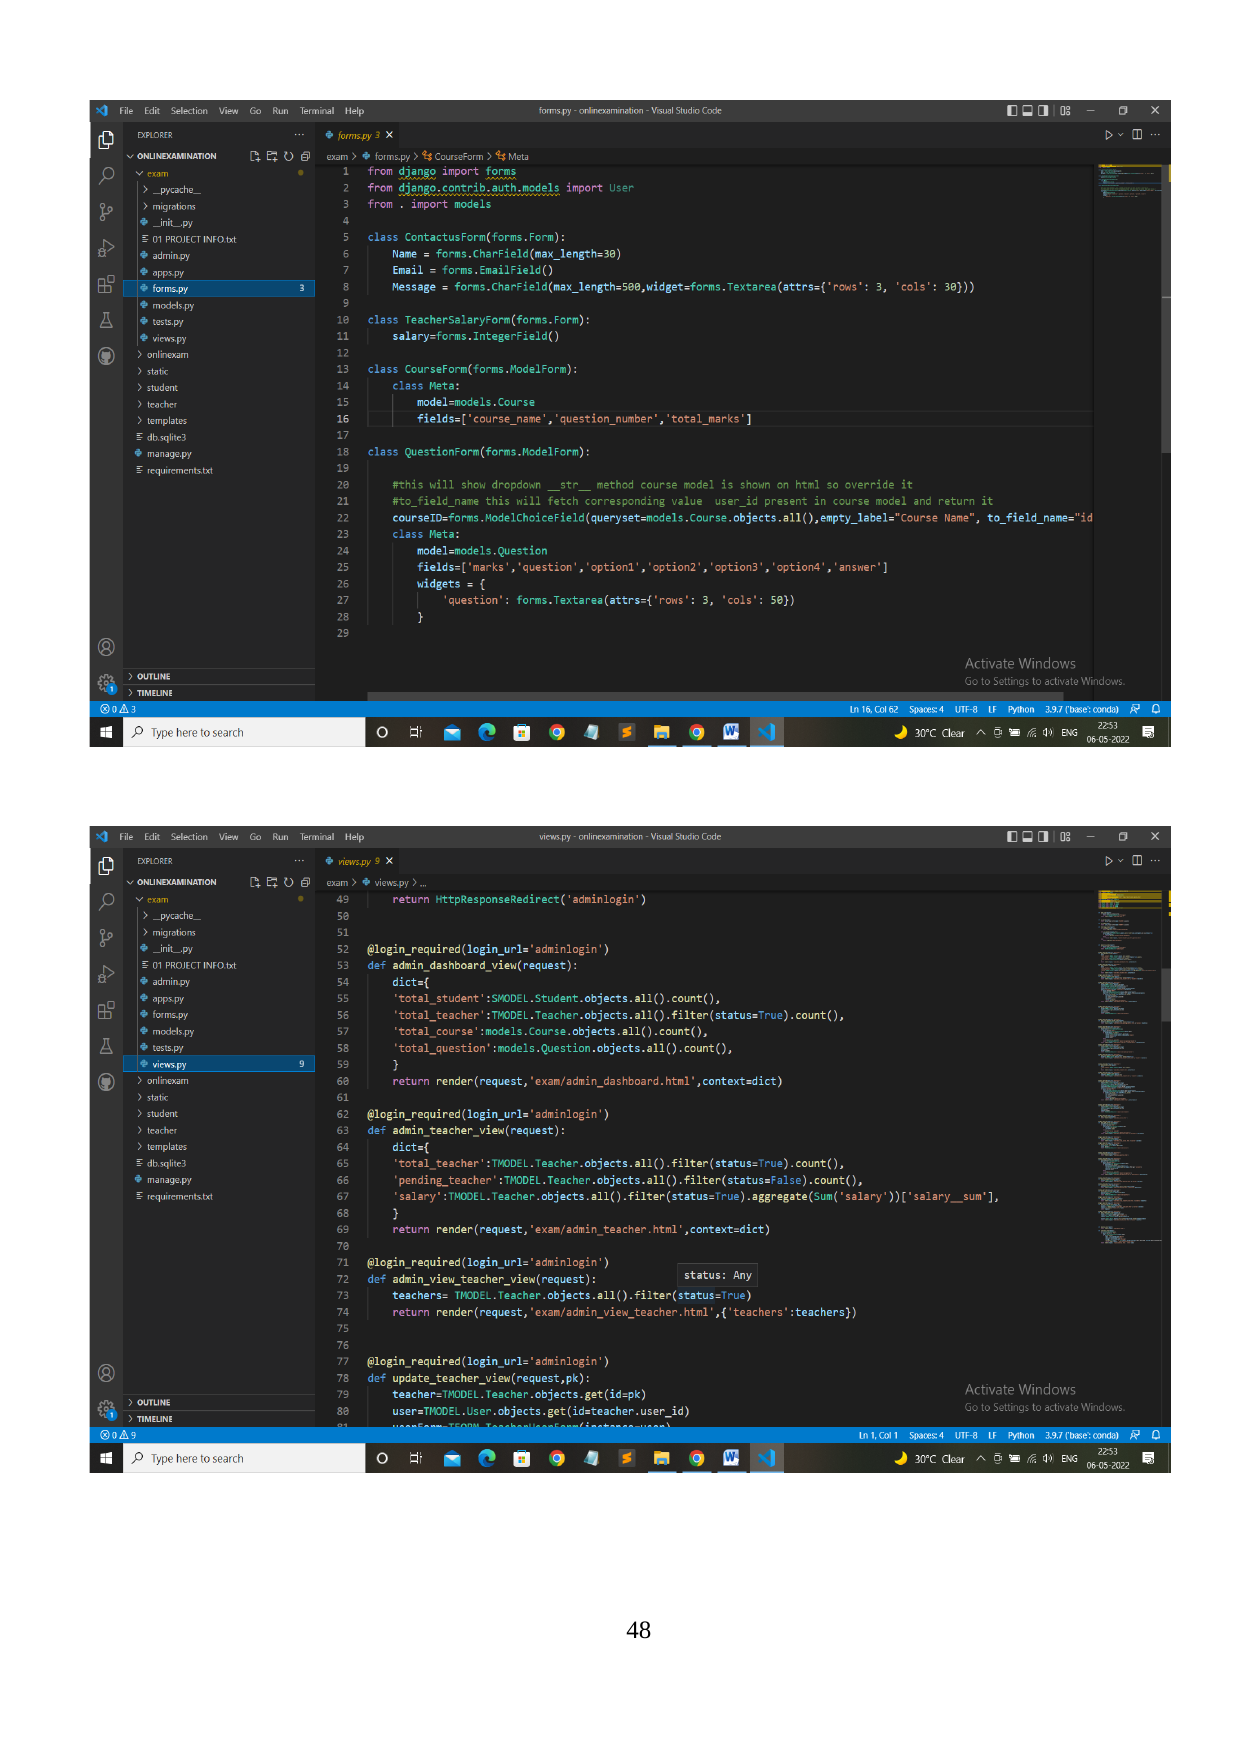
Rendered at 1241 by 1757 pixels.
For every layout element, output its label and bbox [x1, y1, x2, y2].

picture [89, 826, 1171, 1473]
picture [89, 100, 1171, 747]
